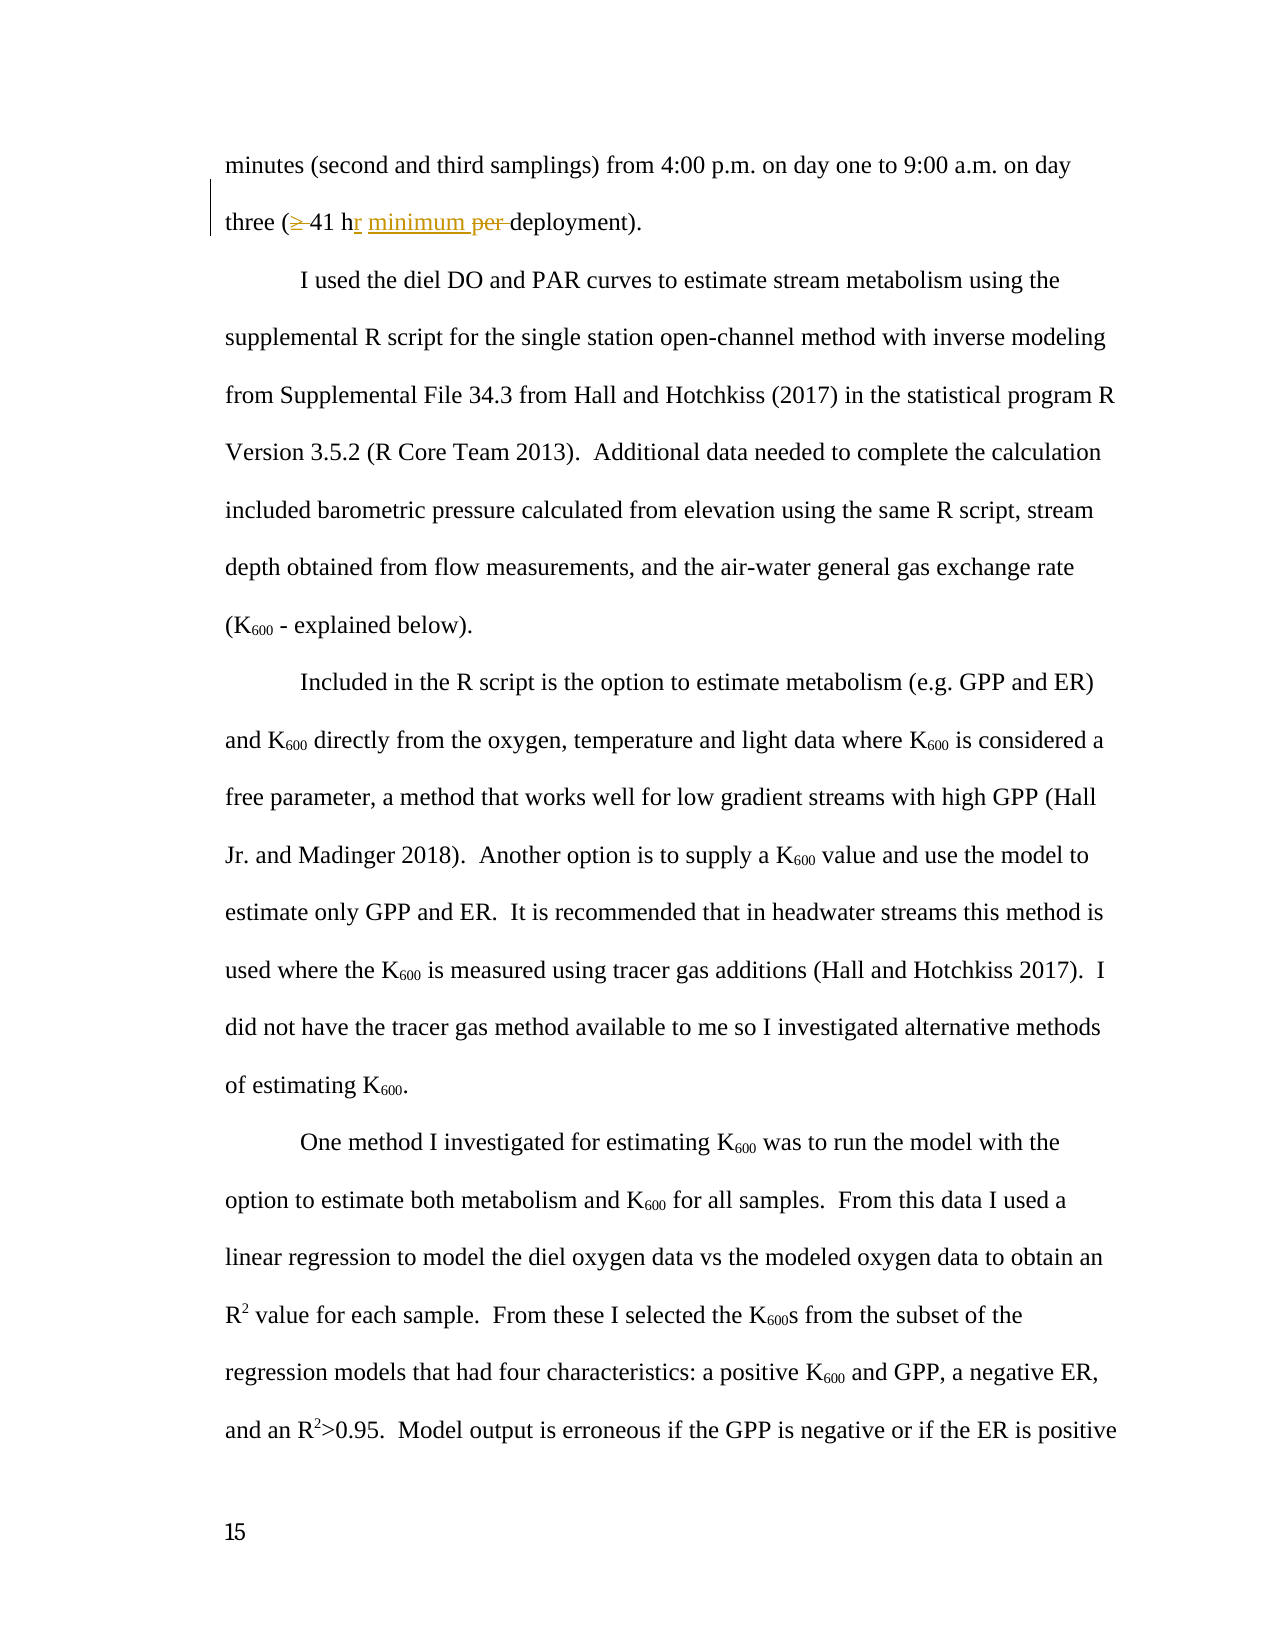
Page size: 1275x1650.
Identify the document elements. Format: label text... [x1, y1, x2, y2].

text I used the diel DO and PAR curves to estimate stream metabolism using the supplemental R script for the single station open-channel method with inverse modeling from Supplemental File 34.3 from Hall and Hotchkiss (2017) in the statistical program R Version 3.5.2 (R Core Team 2013). Additional data needed to complete the calculation included barometric pressure calculated from elevation using the same R script, stream depth obtained from flow measurements, and the air-water general gas exchange rate (K600 - explained below). [225, 265, 1125, 639]
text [225, 1127, 1125, 1444]
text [225, 150, 1125, 236]
text Included in the R script is the option to estimate metabolism (e.g. GPP and ER) and K600 directly from the oxygen, temperature and light data where K600 is considered a free parameter, a method that works well for low gradient streams with high GPP (Hall Jr. and Madinger 2018). Another option is to supply a K600 value and use the model to estimate only GPP and ER. It is recommended that in headwater streams this method is used where the K600 is measured using tracer gas additions (Hall and Hotchkiss 2017). I did not have the tracer gas method available to me so I investigated alternative methods of estimating K600. [225, 667, 1125, 1099]
